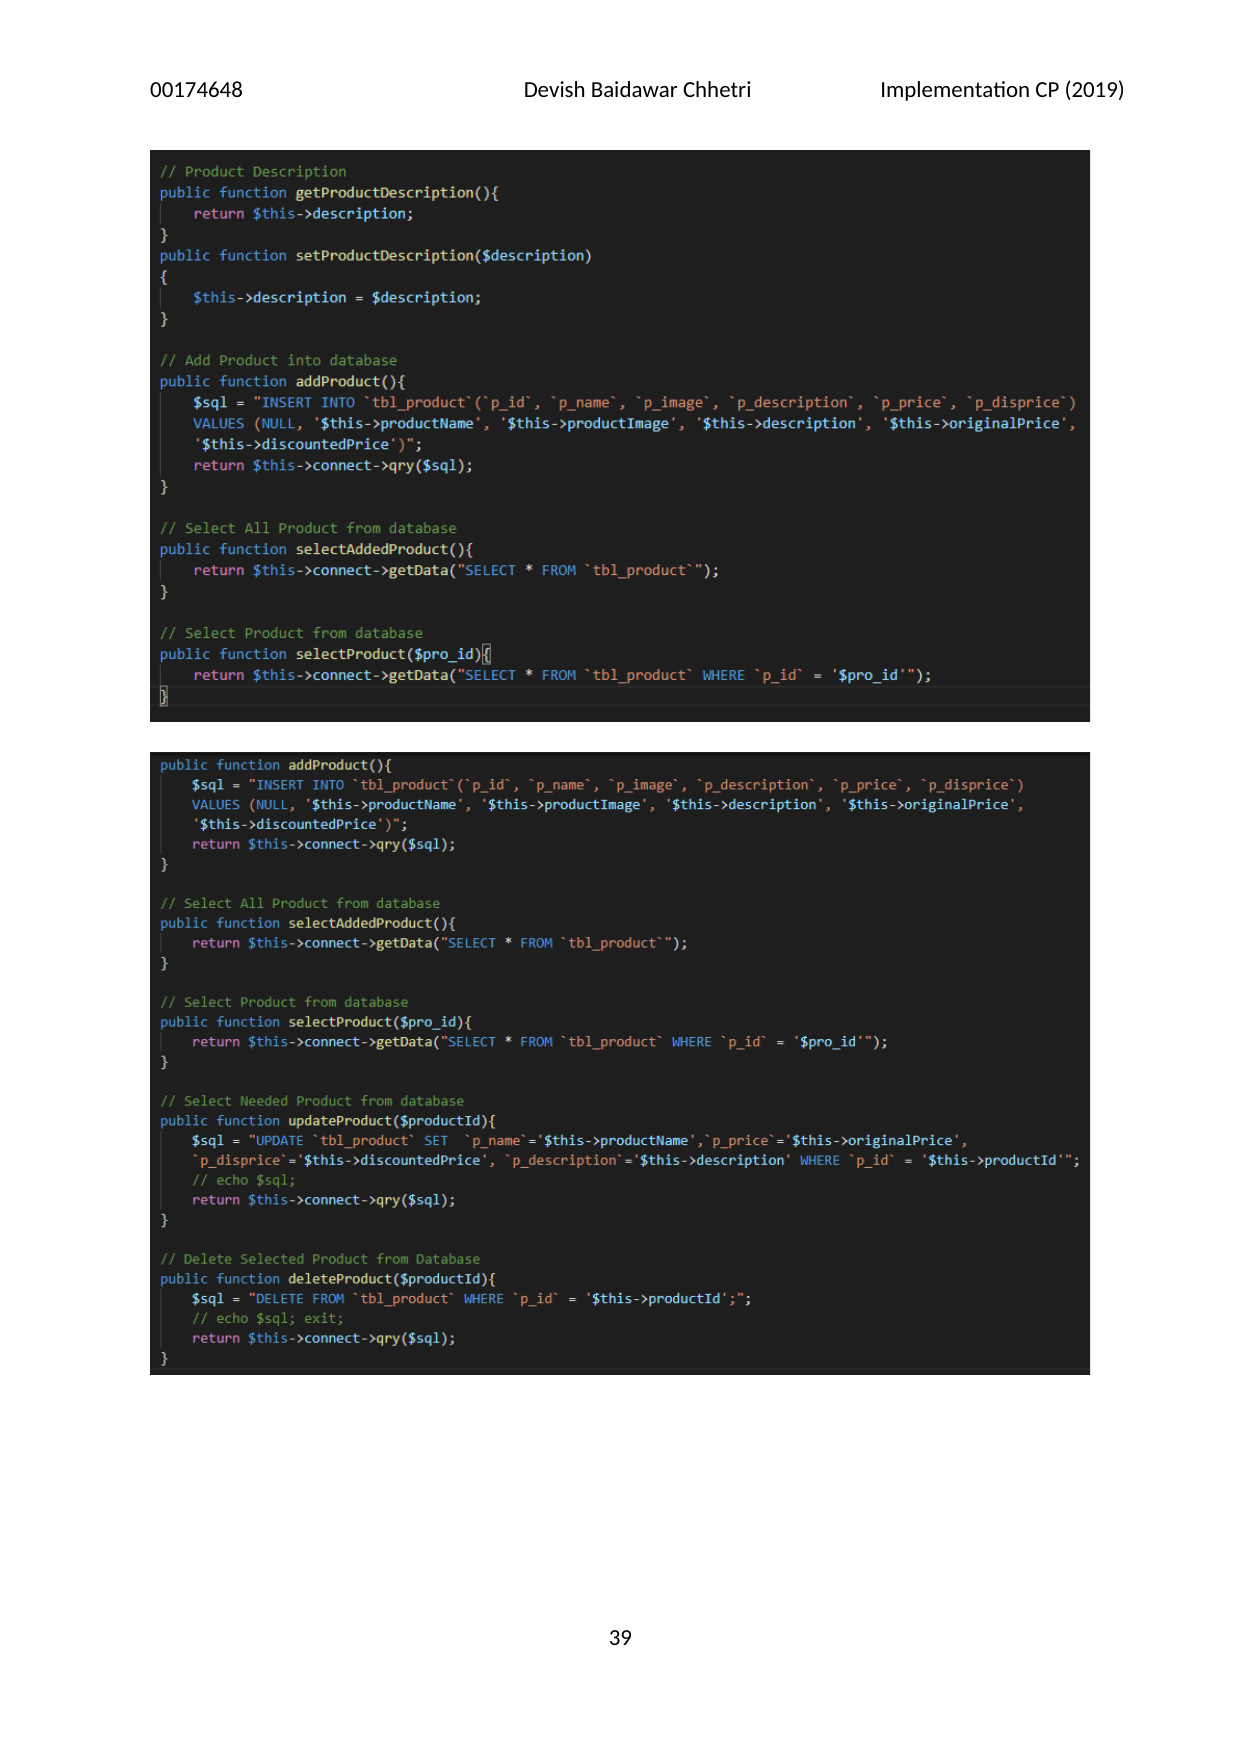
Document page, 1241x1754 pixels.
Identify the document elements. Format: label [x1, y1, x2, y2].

picture [150, 752, 1091, 1375]
picture [150, 150, 1091, 722]
